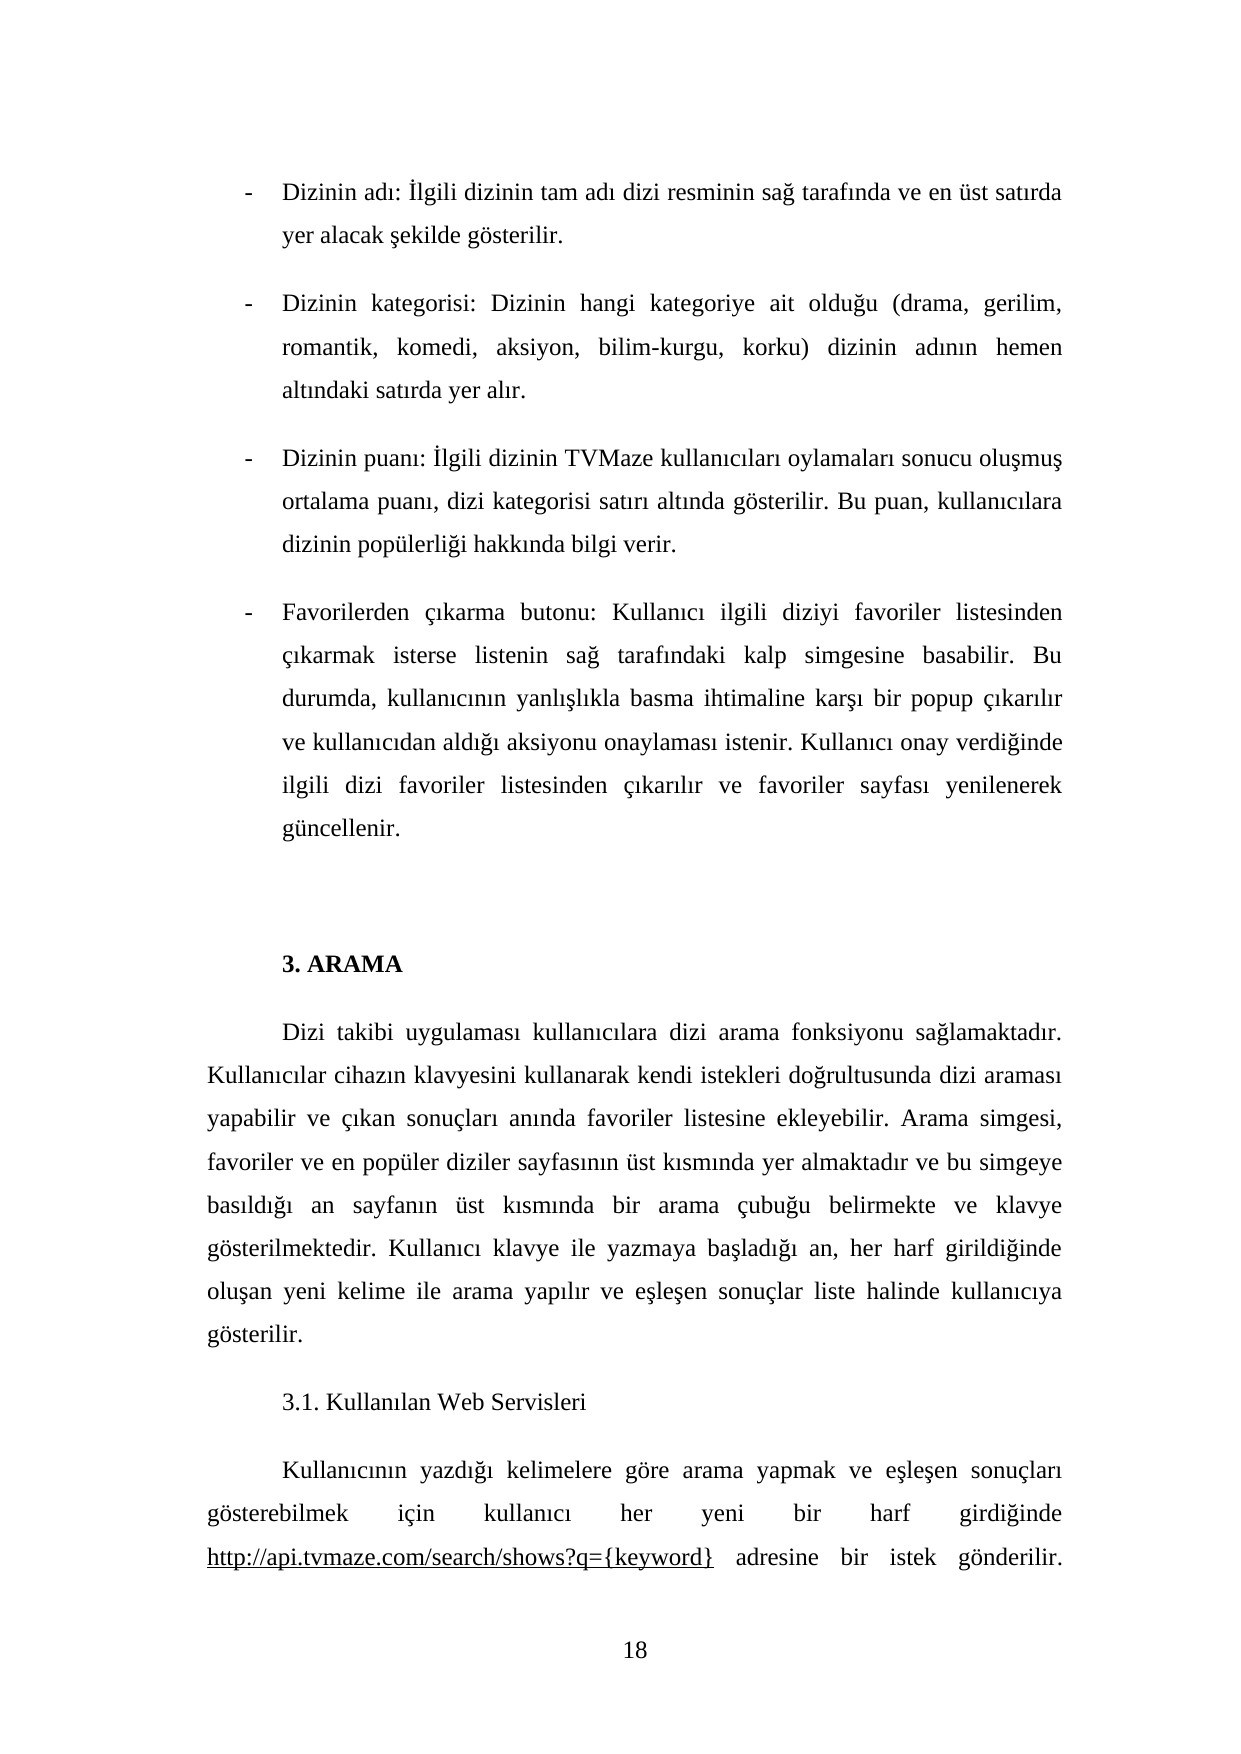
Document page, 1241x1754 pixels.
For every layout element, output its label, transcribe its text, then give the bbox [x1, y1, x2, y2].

list Dizinin kategorisi: Dizinin hangi kategoriye ait olduğu (drama, gerilim, romantik, komedi, aksiyon, bilim-kurgu, korku) dizinin adının hemen altındaki satırda yer alır. [244, 288, 1063, 403]
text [207, 1455, 1063, 1570]
text Dizi takibi uygulaması kullanıcılara dizi arama fonksiyonu sağlamaktadır. Kullanıcılar cihazın klavyesini kullanarak kendi istekleri doğrultusunda dizi araması yapabilir ve çıkan sonuçları anında favoriler listesine ekleyebilir. Arama simgesi, favoriler ve en popüler diziler sayfasının üst kısmında yer almaktadır ve bu simgeye basıldığı an sayfanın üst kısmında bir arama çubuğu belirmekte ve klavye gösterilmektedir. Kullanıcı klavye ile yazmaya başladığı an, her harf girildiğinde oluşan yeni kelime ile arama yapılır ve eşleşen sonuçlar liste halinde kullanıcıya gösterilir. [207, 1017, 1063, 1348]
list Dizinin adı: İlgili dizinin tam adı dizi resminin sağ tarafında ve en üst satırda yer alacak şekilde gösterilir. [244, 177, 1063, 249]
text 3.1. Kullanılan Web Servisleri [207, 1387, 1063, 1416]
list Favorilerden çıkarma butonu: Kullanıcı ilgili diziyi favoriler listesinden çıkarmak isterse listenin sağ tarafındaki kalp simgesine basabilir. Bu durumda, kullanıcının yanlışlıkla basma ihtimaline karşı bir popup çıkarılır ve kullanıcıdan aldığı aksiyonu onaylaması istenir. Kullanıcı onay verdiğinde ilgili dizi favoriler listesinden çıkarılır ve favoriler sayfası yenilenerek güncellenir. [244, 597, 1063, 842]
list Dizinin puanı: İlgili dizinin TVMaze kullanıcıları oylamaları sonucu oluşmuş ortalama puanı, dizi kategorisi satırı altında gösterilir. Bu puan, kullanıcılara dizinin popülerliği hakkında bilgi verir. [244, 443, 1063, 558]
text 3. ARAMA [207, 949, 1063, 978]
